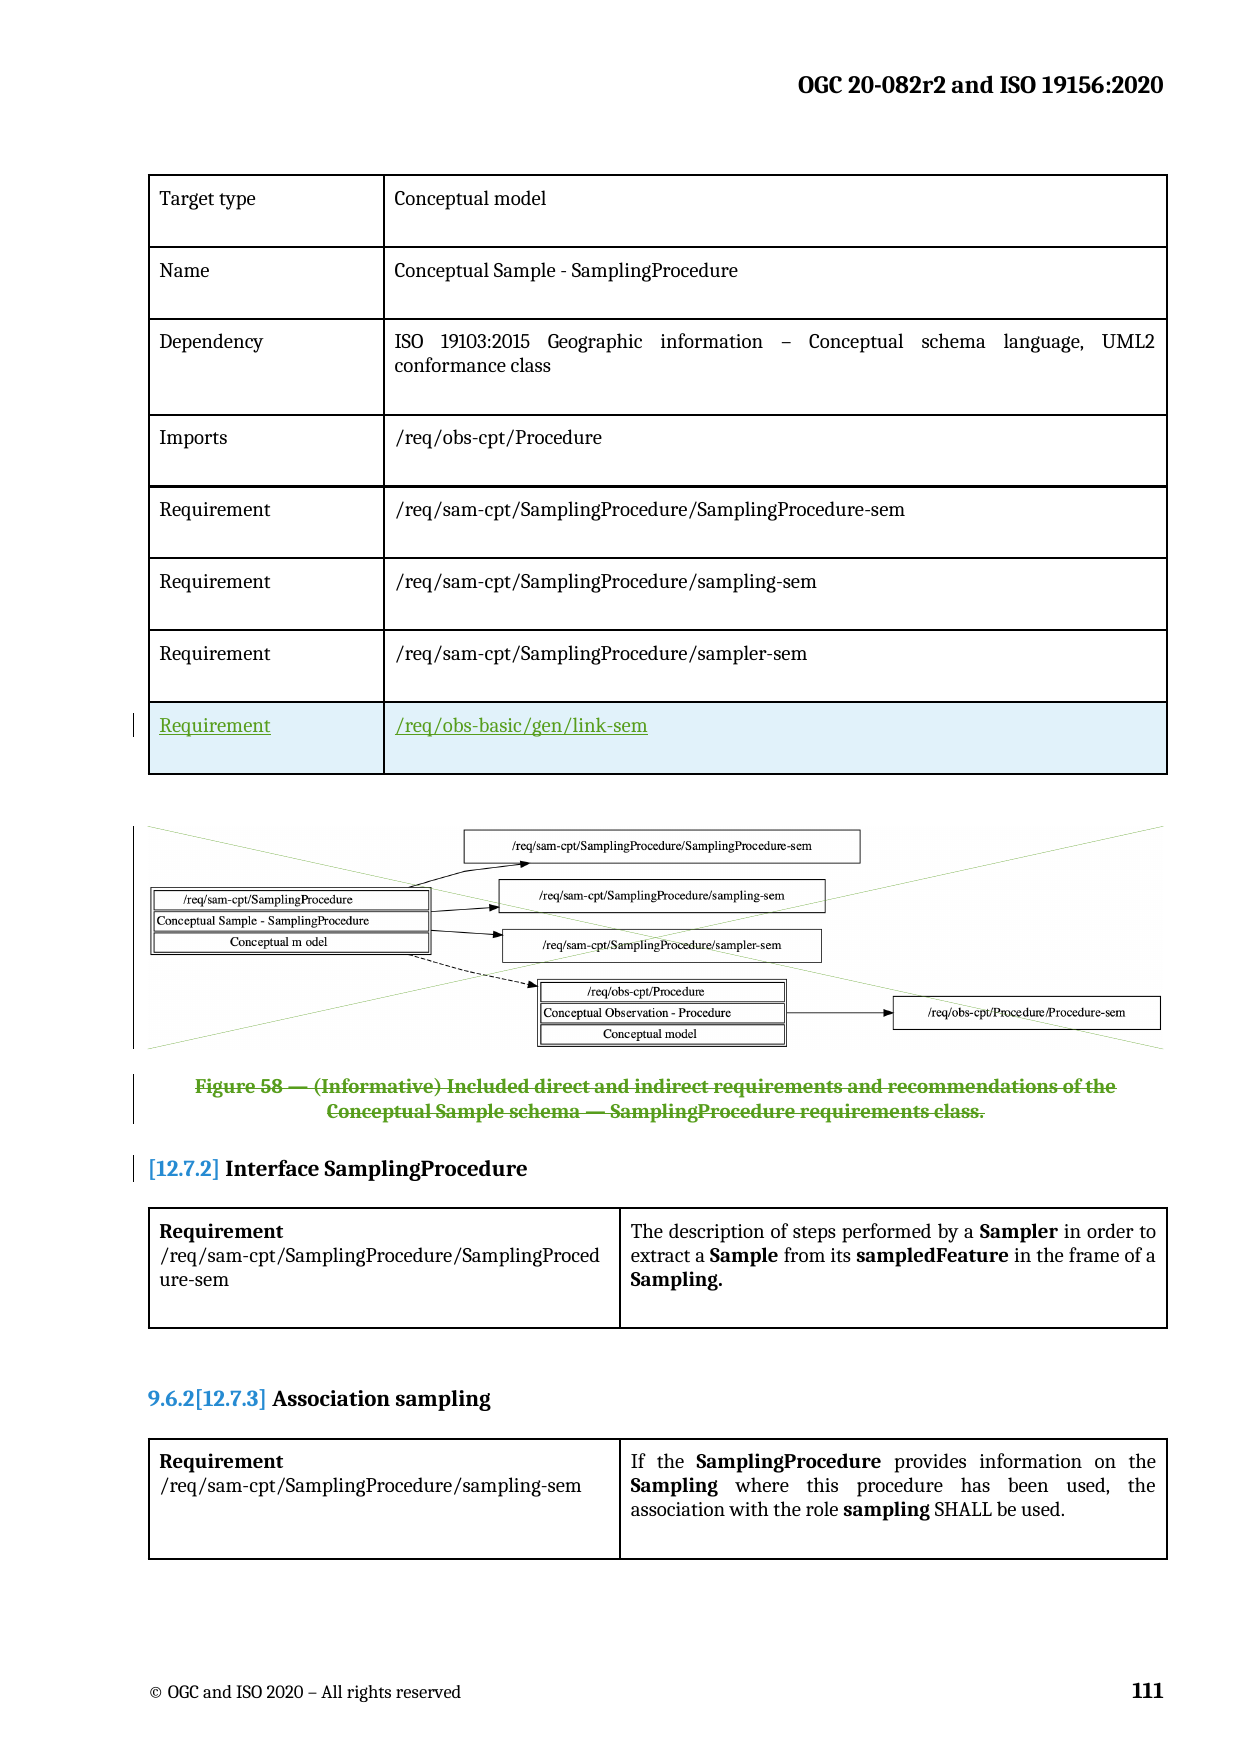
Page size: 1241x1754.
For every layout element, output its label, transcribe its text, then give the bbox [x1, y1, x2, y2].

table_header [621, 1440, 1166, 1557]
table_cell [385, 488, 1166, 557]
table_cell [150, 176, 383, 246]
picture [149, 938, 1162, 1050]
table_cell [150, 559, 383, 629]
picture [660, 827, 1164, 1048]
subtitle Interface SamplingProcedure [148, 1155, 1163, 1182]
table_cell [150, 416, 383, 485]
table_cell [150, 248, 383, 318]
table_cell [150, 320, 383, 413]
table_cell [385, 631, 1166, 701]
picture [152, 826, 1159, 937]
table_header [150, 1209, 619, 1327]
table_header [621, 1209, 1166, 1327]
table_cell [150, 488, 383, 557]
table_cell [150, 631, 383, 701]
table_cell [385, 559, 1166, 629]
subtitle Association sampling [148, 1386, 1163, 1413]
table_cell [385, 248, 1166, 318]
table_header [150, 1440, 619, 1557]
picture [147, 827, 652, 1048]
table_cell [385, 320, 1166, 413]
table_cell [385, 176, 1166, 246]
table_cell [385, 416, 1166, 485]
